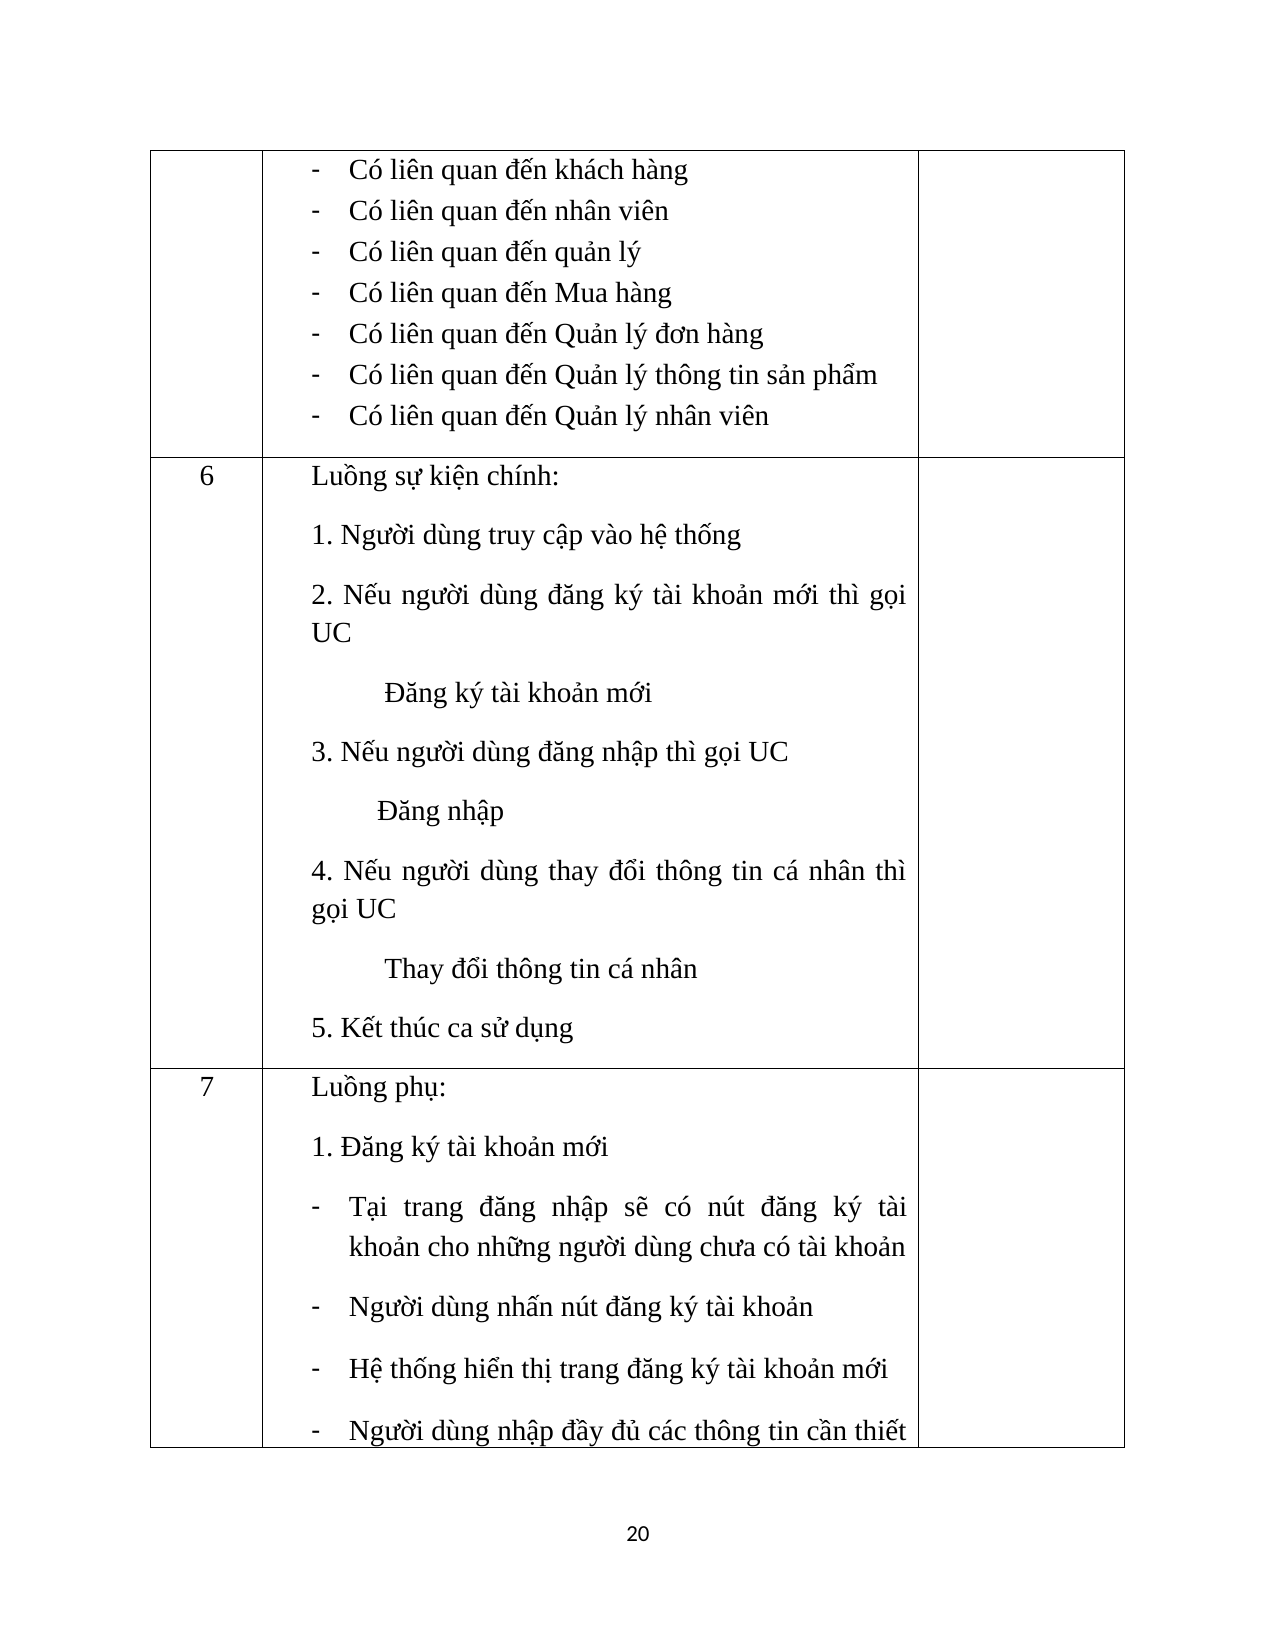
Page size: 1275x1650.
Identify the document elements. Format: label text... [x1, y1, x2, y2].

table_cell 5 [151, 151, 262, 457]
table_cell [919, 1069, 1124, 1447]
table_cell 6 [151, 458, 262, 1068]
table_cell Luồng sự kiện chính: 1. Người dùng truy cập vào hệ thống 2. Nếu người dùng đăng ký tài khoản mới thì gọi UC Đăng ký tài khoản mới 3. Nếu người dùng đăng nhập thì gọi UC Đăng nhập 4. Nếu người dùng thay đổi thông tin cá nhân thì gọi UC Thay đổi thông tin cá nhân 5. Kết thúc ca sử dụng [263, 458, 918, 1068]
table_cell [919, 458, 1124, 1068]
table_cell [919, 151, 1124, 457]
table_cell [263, 151, 918, 457]
table_cell 7 [151, 1069, 262, 1447]
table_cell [263, 1069, 918, 1447]
